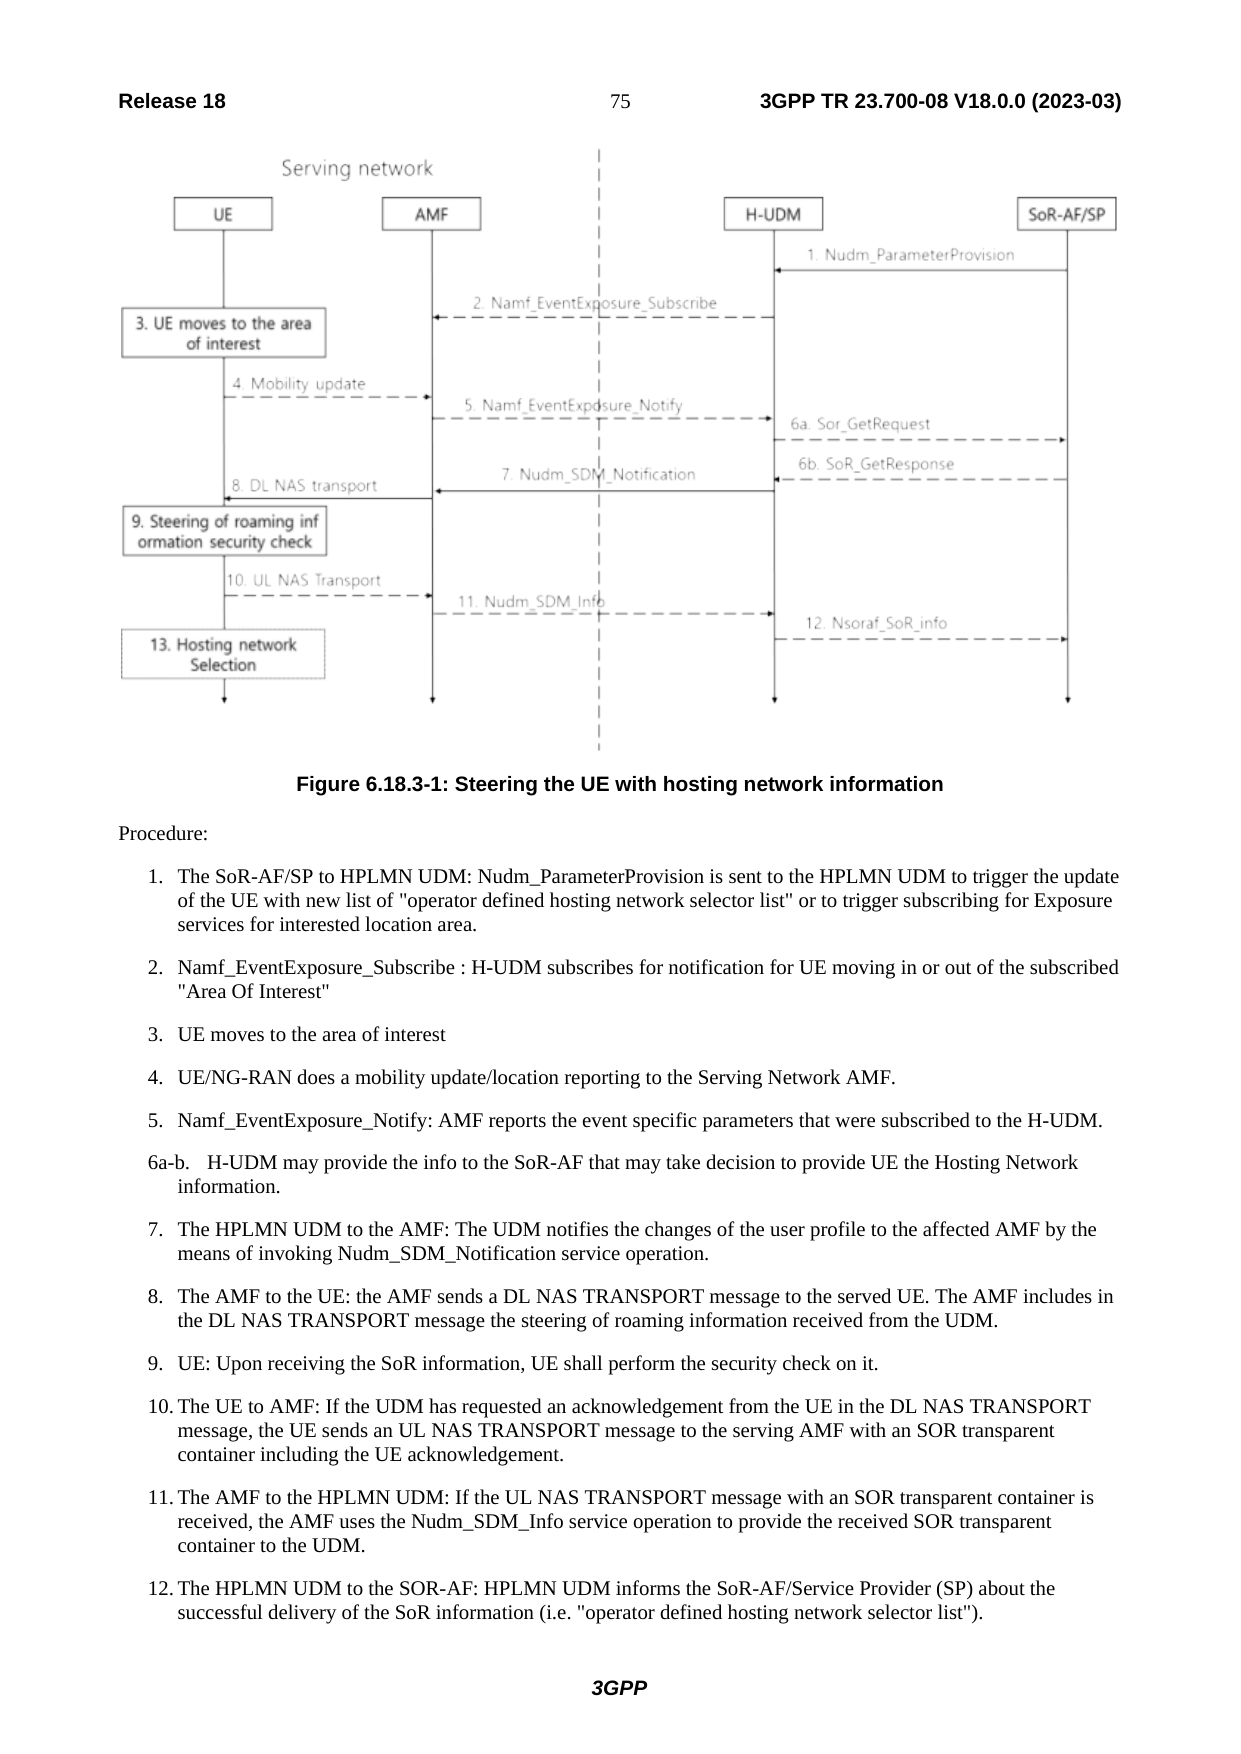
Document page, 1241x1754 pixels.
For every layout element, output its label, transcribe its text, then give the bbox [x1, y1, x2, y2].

text 6a-b. H-UDM may provide the info to the SoR-AF that may take decision to provide UE the Hosting Network information. [148, 1150, 1122, 1198]
text 1. The SoR-AF/SP to HPLMN UDM: Nudm_ParameterProvision is sent to the HPLMN UDM to trigger the update of the UE with new list of "operator defined hosting network selector list" or to trigger subscribing for Exposure services for interested location area. [148, 864, 1122, 936]
text 12. The HPLMN UDM to the SOR-AF: HPLMN UDM informs the SoR-AF/Service Provider (SP) about the successful delivery of the SoR information (i.e. "operator defined hosting network selector list"). [148, 1576, 1122, 1624]
text Procedure: [118, 821, 1122, 845]
text 9. UE: Upon receiving the SoR information, UE shall perform the security check on it. [148, 1351, 1122, 1375]
text 10. The UE to AMF: If the UDM has requested an acknowledgement from the UE in the DL NAS TRANSPORT message, the UE sends an UL NAS TRANSPORT message to the serving AMF with an SOR transparent container including the UE acknowledgement. [148, 1394, 1122, 1466]
text 7. The HPLMN UDM to the AMF: The UDM notifies the changes of the user profile to the affected AMF by the means of invoking Nudm_SDM_Notification service operation. [148, 1217, 1122, 1265]
text 8. The AMF to the UE: the AMF sends a DL NAS TRANSPORT message to the served UE. The AMF includes in the DL NAS TRANSPORT message the steering of roaming information received from the UDM. [148, 1284, 1122, 1332]
text Figure 6.18.3-1: Steering the UE with hosting network information [118, 772, 1122, 796]
text 5. Namf_EventExposure_Notify: AMF reports the event specific parameters that were subscribed to the H-UDM. [148, 1107, 1122, 1132]
text 3. UE moves to the area of interest [148, 1022, 1122, 1046]
text 4. UE/NG-RAN does a mobility update/location reporting to the Serving Network AMF. [148, 1065, 1122, 1089]
text 2. Namf_EventExposure_Subscribe : H-UDM subscribes for notification for UE moving in or out of the subscribed "Area Of Interest" [148, 955, 1122, 1003]
text 11. The AMF to the HPLMN UDM: If the UL NAS TRANSPORT message with an SOR transparent container is received, the AMF uses the Nudm_SDM_Info service operation to provide the received SOR transparent container to the UDM. [148, 1485, 1122, 1557]
